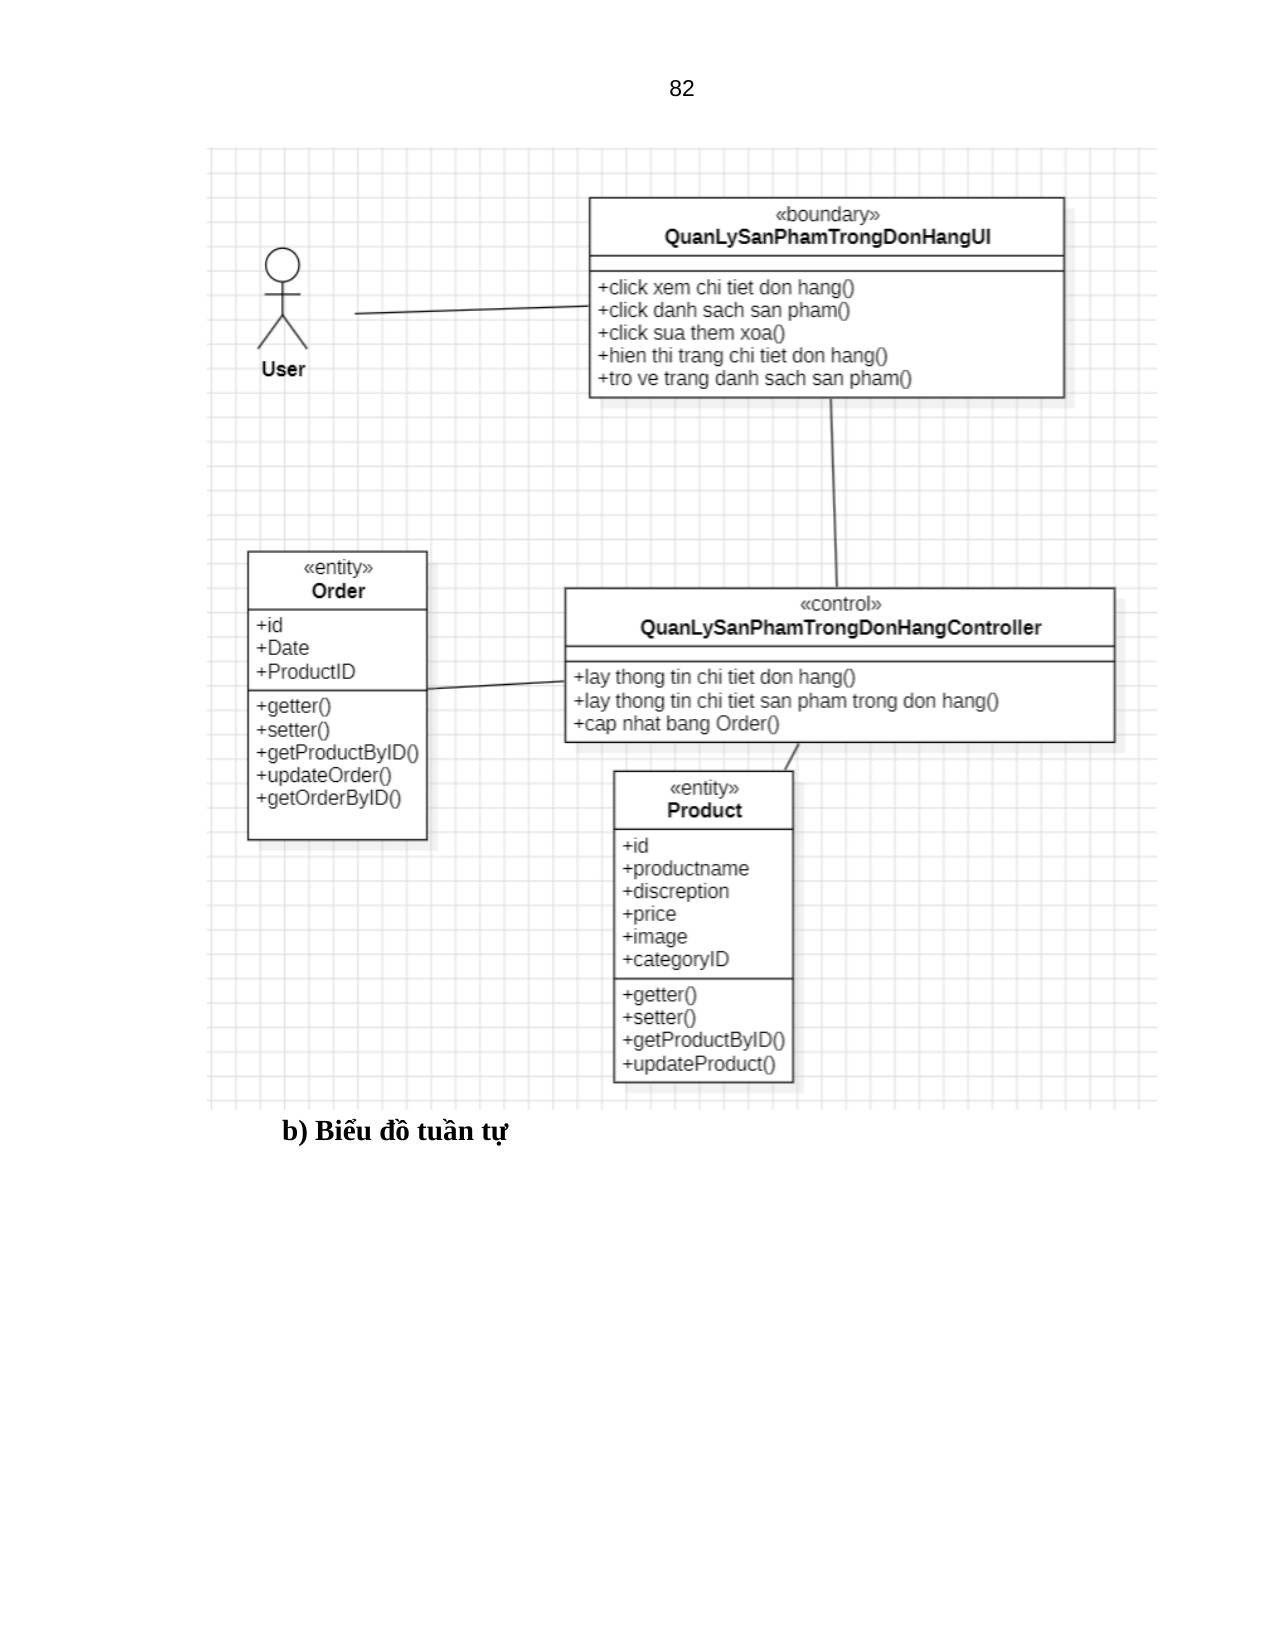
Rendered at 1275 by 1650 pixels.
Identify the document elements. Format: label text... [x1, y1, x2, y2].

text b) Biểu đồ tuần tự [282, 1113, 1157, 1147]
picture [206, 147, 1157, 1110]
